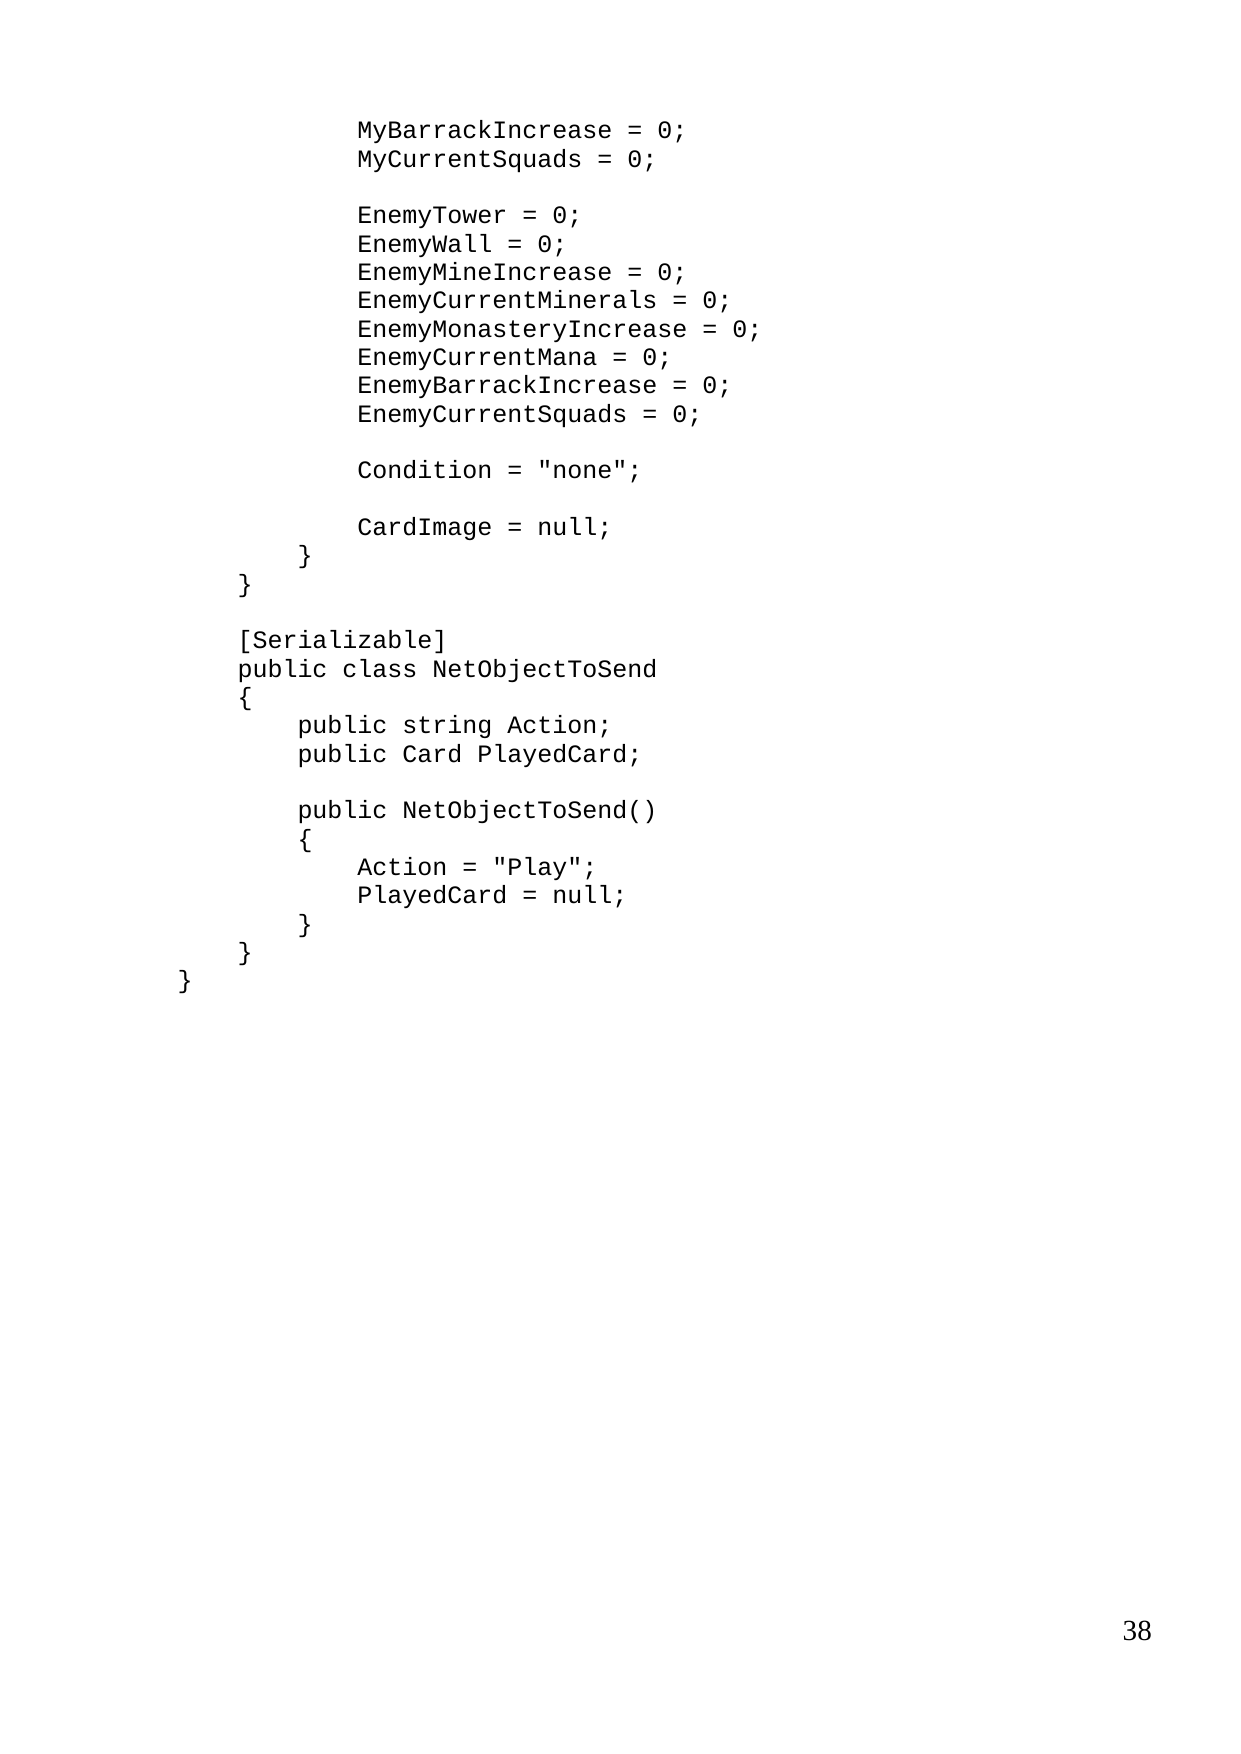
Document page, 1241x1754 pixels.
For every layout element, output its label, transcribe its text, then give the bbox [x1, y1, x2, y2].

text public NetObjectToSend() [177, 798, 1152, 826]
text MyBarrackIncrease = 0; [177, 118, 1152, 146]
text EnemyMineIncrease = 0; [177, 260, 1152, 288]
text EnemyTower = 0; [177, 203, 1152, 231]
text EnemyCurrentMana = 0; [177, 345, 1152, 373]
text } [177, 543, 1152, 571]
text public Card PlayedCard; [177, 741, 1152, 770]
text } [177, 911, 1152, 940]
text public string Action; [177, 713, 1152, 741]
text Condition = "none"; [177, 458, 1152, 486]
text [Serializable] [177, 628, 1152, 656]
text { [177, 826, 1152, 855]
text } [177, 571, 1152, 600]
text } [177, 968, 1152, 996]
text EnemyMonasteryIncrease = 0; [177, 316, 1152, 345]
text PlayedCard = null; [177, 883, 1152, 911]
text MyCurrentSquads = 0; [177, 146, 1152, 175]
text { [177, 685, 1152, 713]
text Action = "Play"; [177, 855, 1152, 883]
text public class NetObjectToSend [177, 656, 1152, 685]
text EnemyCurrentMinerals = 0; [177, 288, 1152, 316]
text EnemyWall = 0; [177, 231, 1152, 260]
text } [177, 940, 1152, 968]
text EnemyCurrentSquads = 0; [177, 401, 1152, 430]
text CardImage = null; [177, 515, 1152, 543]
text EnemyBarrackIncrease = 0; [177, 373, 1152, 401]
